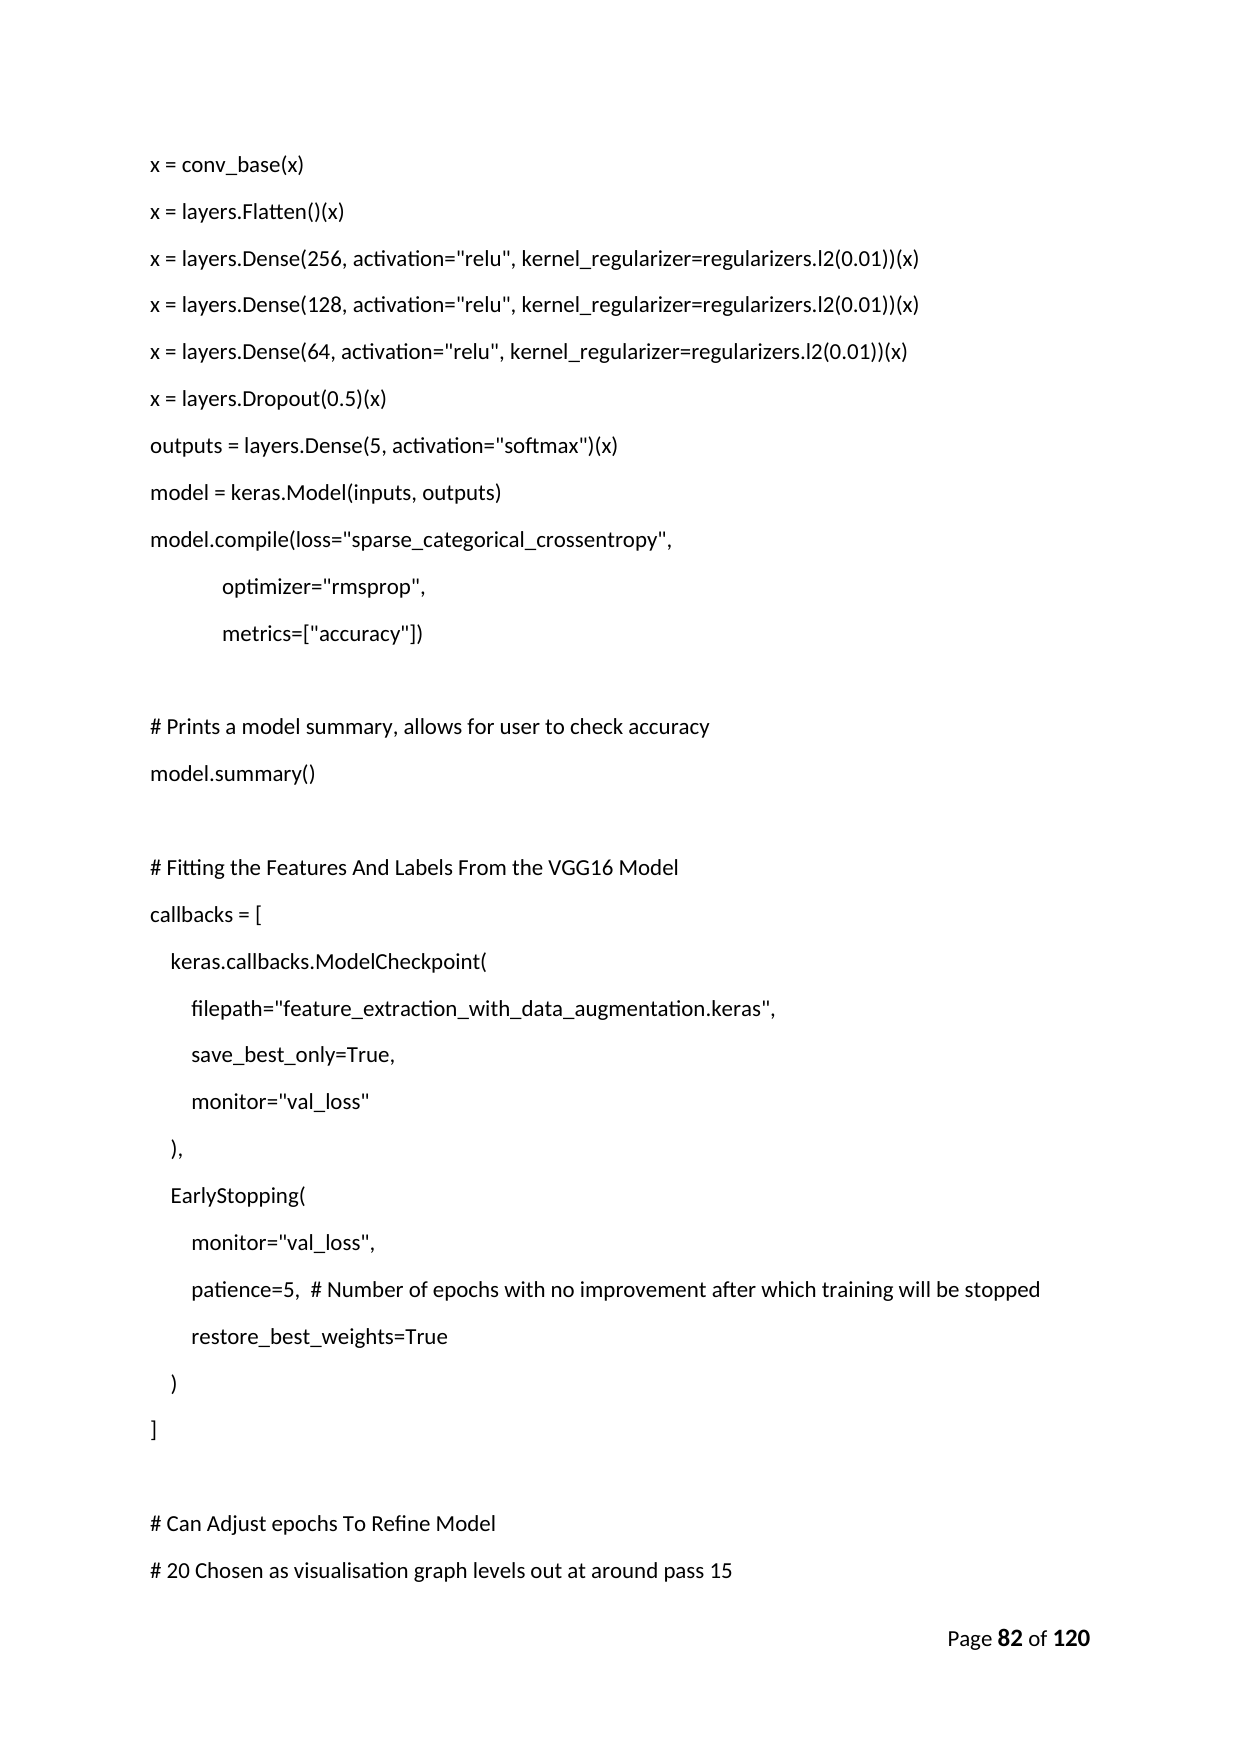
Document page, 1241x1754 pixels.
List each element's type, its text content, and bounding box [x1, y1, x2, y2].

text x = layers.Dropout(0.5)(x) [150, 384, 1090, 412]
text model = keras.Model(inputs, outputs) [150, 478, 1090, 506]
text keras.callbacks.ModelCheckpoint( [150, 947, 1090, 975]
text optimizer="rmsprop", [150, 572, 1090, 600]
text ] [150, 1416, 1090, 1444]
text metrics=["accuracy"]) [150, 619, 1090, 647]
text x = conv_base(x) [150, 150, 1090, 178]
text restore_best_weights=True [150, 1322, 1090, 1350]
text monitor="val_loss" [150, 1087, 1090, 1116]
text # Prints a model summary, allows for user to check accuracy [150, 712, 1090, 741]
text save_best_only=True, [150, 1041, 1090, 1069]
text filepath="feature_extraction_with_data_augmentation.keras", [150, 994, 1090, 1022]
text # 20 Chosen as visualisation graph levels out at around pass 15 [150, 1556, 1090, 1584]
text # Fitting the Features And Labels From the VGG16 Model [150, 853, 1090, 881]
text model.compile(loss="sparse_categorical_crossentropy", [150, 525, 1090, 553]
text ) [150, 1369, 1090, 1397]
text outputs = layers.Dense(5, activation="softmax")(x) [150, 431, 1090, 459]
text patience=5, # Number of epochs with no improvement after which training will be stopped [150, 1275, 1090, 1303]
text x = layers.Dense(64, activation="relu", kernel_regularizer=regularizers.l2(0.01))(x) [150, 337, 1090, 366]
text monitor="val_loss", [150, 1228, 1090, 1256]
text x = layers.Dense(128, activation="relu", kernel_regularizer=regularizers.l2(0.01))(x) [150, 291, 1090, 319]
text x = layers.Flatten()(x) [150, 197, 1090, 225]
text ), [150, 1134, 1090, 1162]
text # Can Adjust epochs To Refine Model [150, 1509, 1090, 1537]
text x = layers.Dense(256, activation="relu", kernel_regularizer=regularizers.l2(0.01))(x) [150, 244, 1090, 272]
text EarlyStopping( [150, 1181, 1090, 1209]
text callbacks = [ [150, 900, 1090, 928]
text model.summary() [150, 759, 1090, 787]
